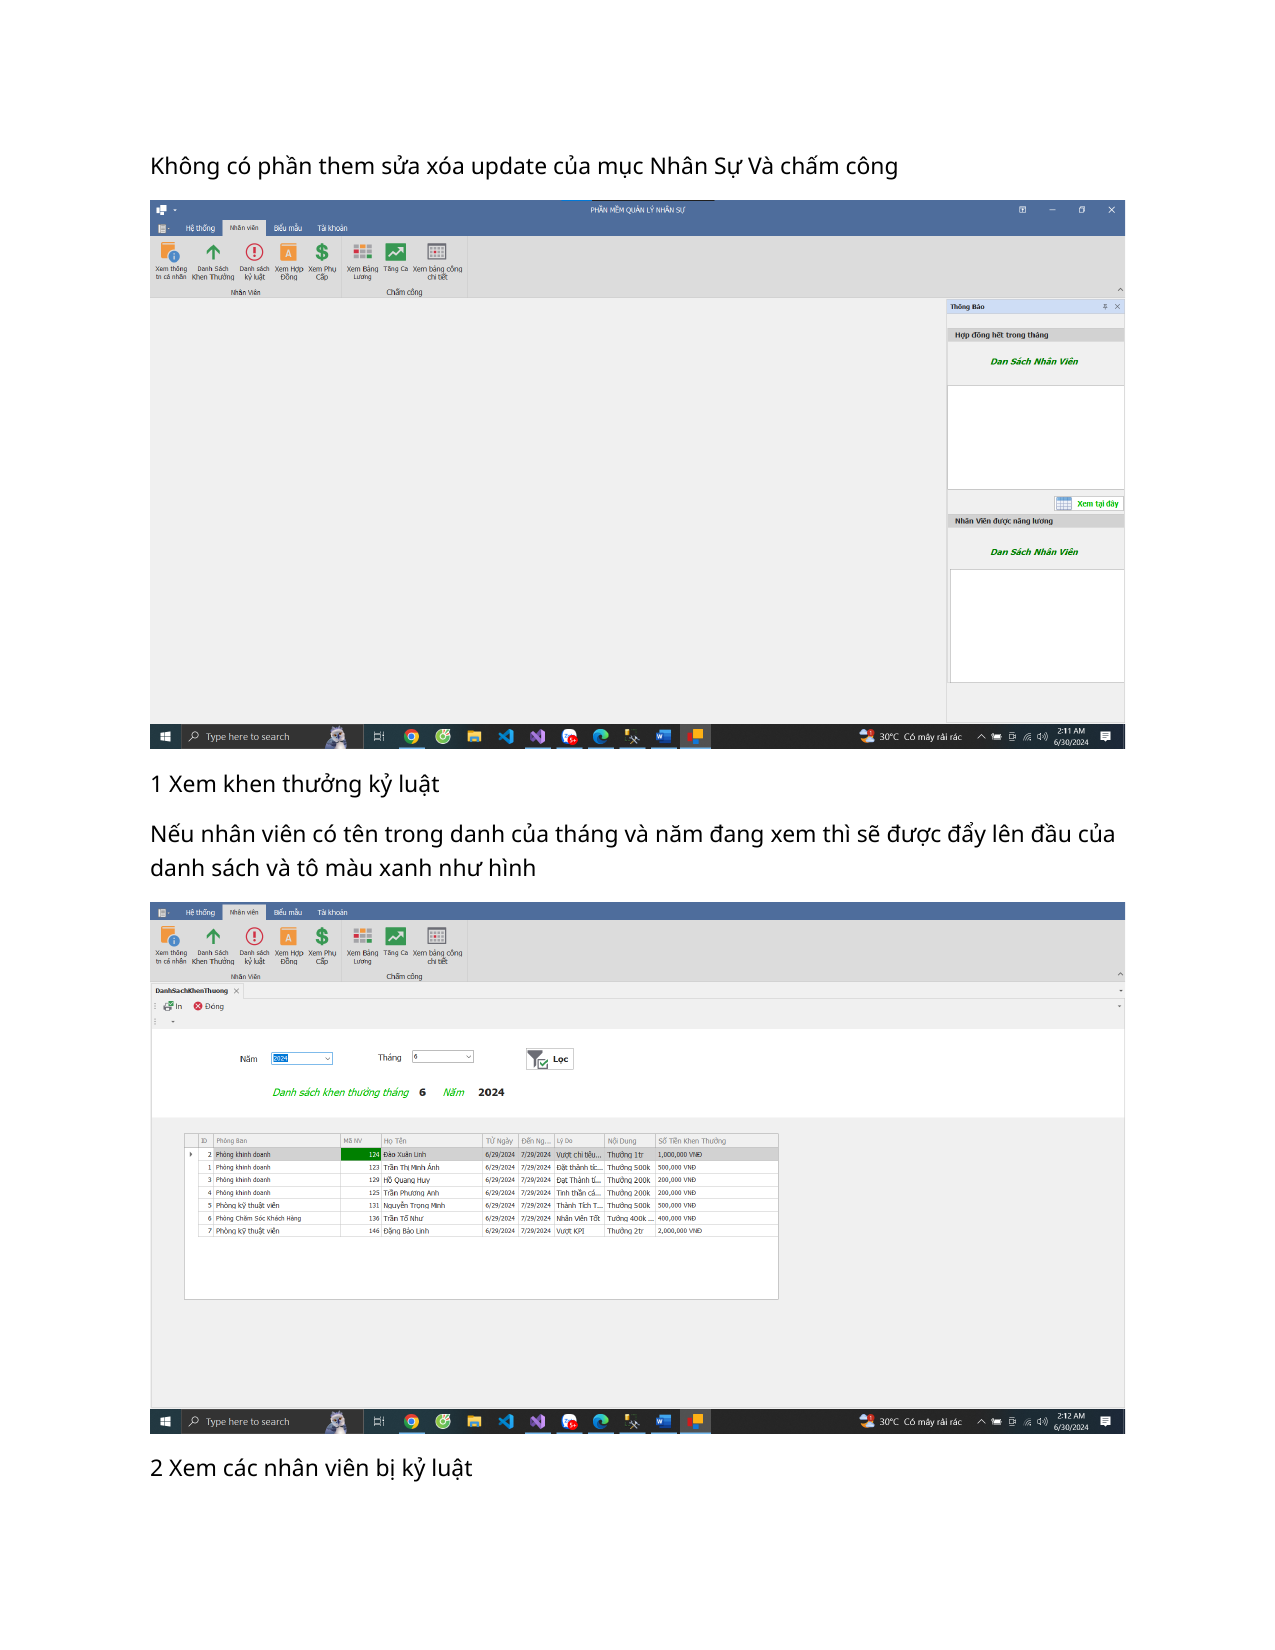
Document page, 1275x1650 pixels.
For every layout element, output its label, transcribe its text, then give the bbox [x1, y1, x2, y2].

text Không có phần them sửa xóa update của mục Nhân Sự Và chấm công [150, 150, 1125, 181]
text Nếu nhân viên có tên trong danh của tháng và năm đang xem thì sẽ được đẩy lên đầu của danh sách và tô màu xanh như hình [150, 818, 1125, 883]
picture [150, 902, 1125, 1434]
text 1 Xem khen thưởng kỷ luật [150, 768, 1125, 799]
text 2 Xem các nhân viên bị kỷ luật [150, 1452, 1125, 1484]
picture [150, 200, 1125, 749]
